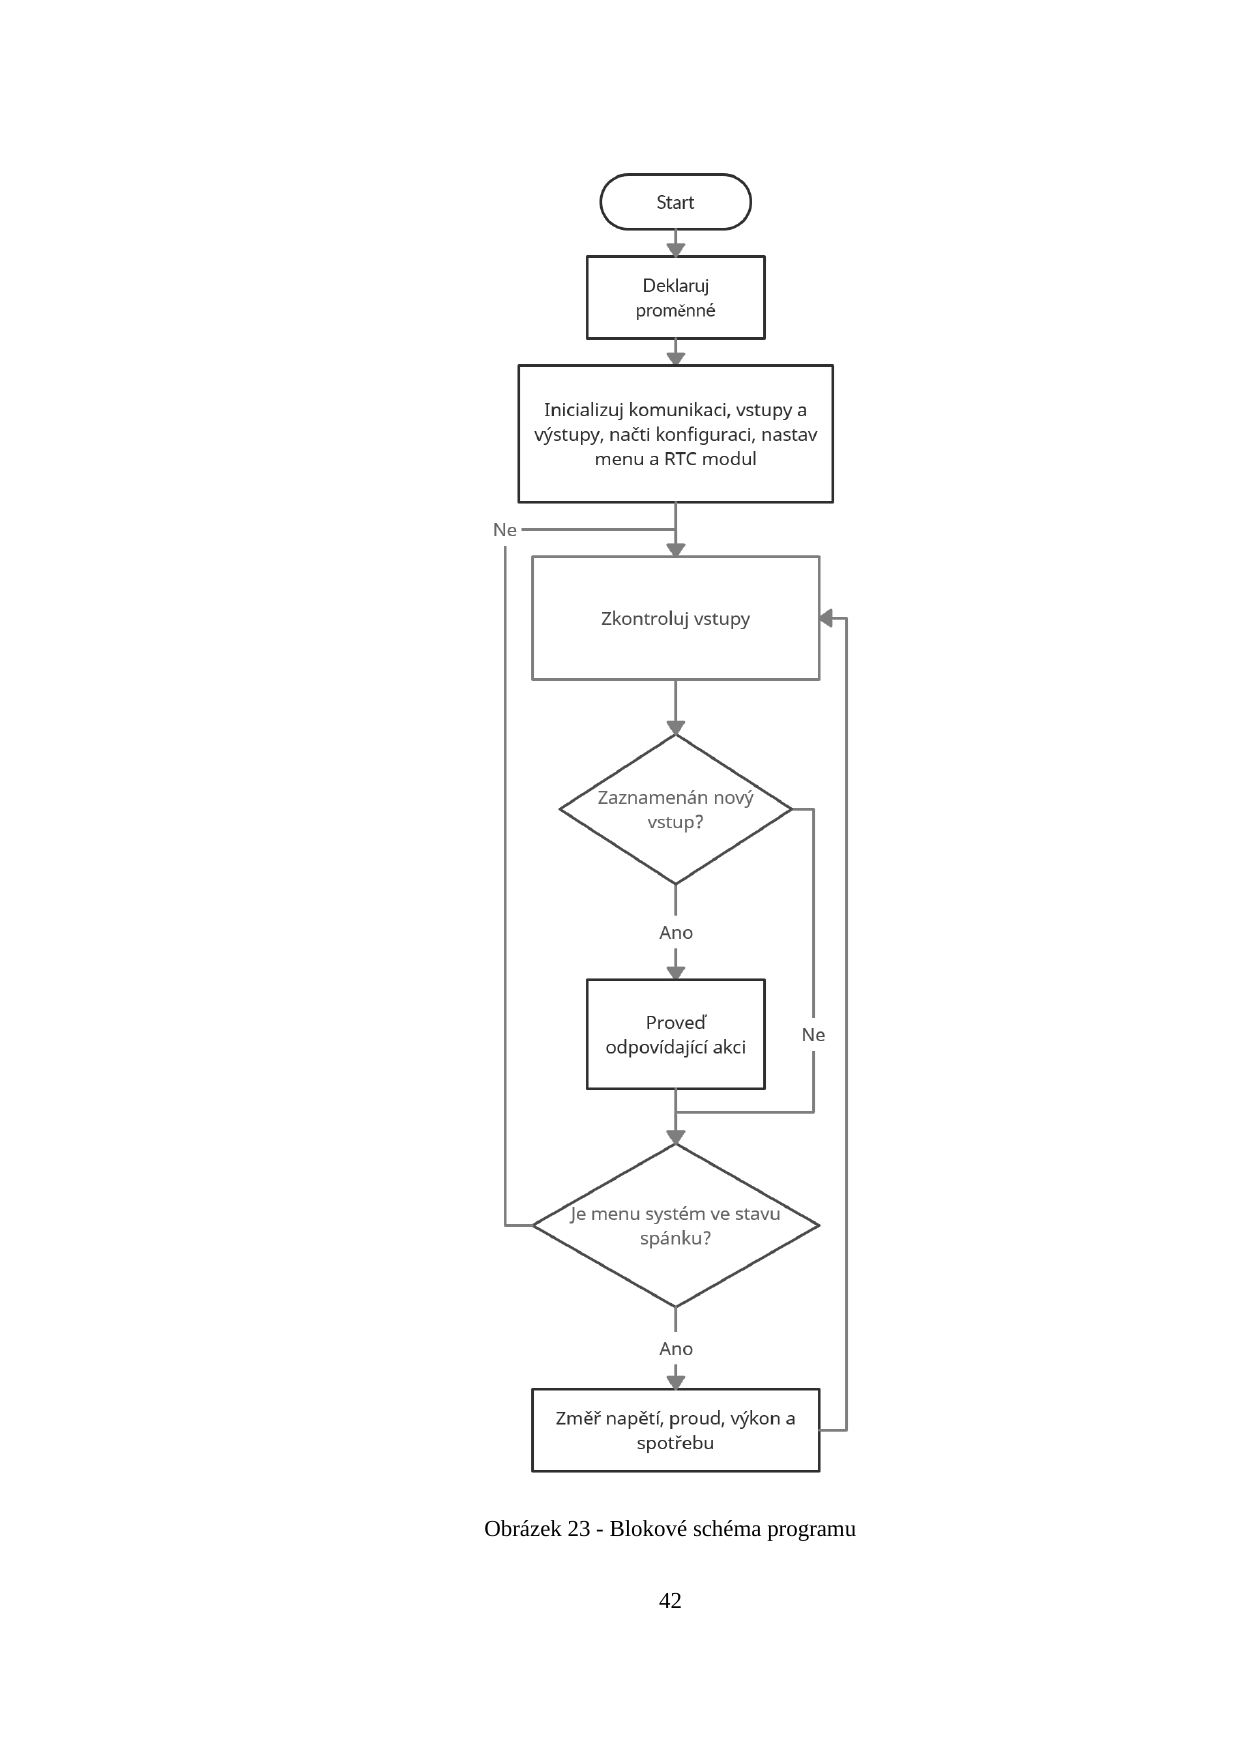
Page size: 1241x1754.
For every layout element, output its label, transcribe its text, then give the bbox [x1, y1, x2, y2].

picture [466, 147, 874, 1498]
text Obrázek 23 - Blokové schéma programu [207, 1515, 1092, 1541]
